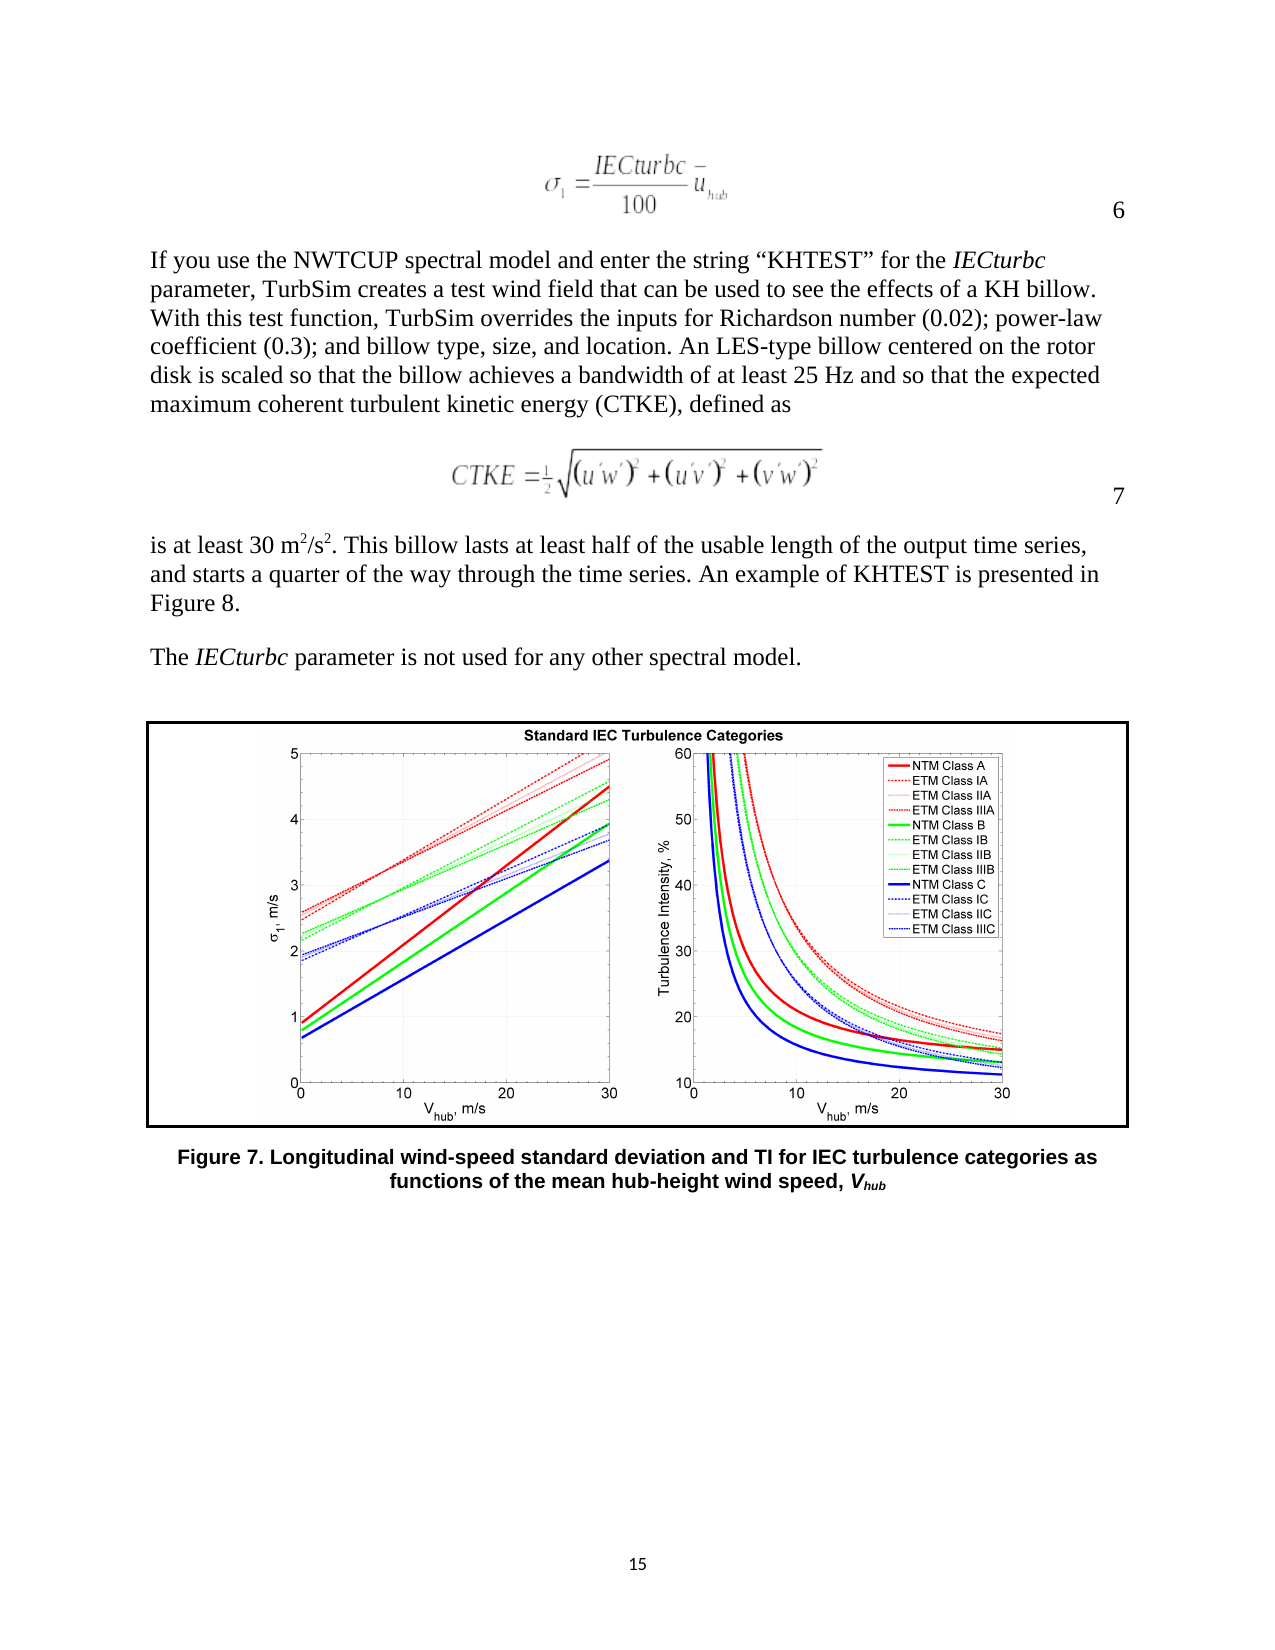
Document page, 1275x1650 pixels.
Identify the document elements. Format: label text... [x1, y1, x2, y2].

picture [260, 726, 1015, 1123]
text (6) [150, 150, 1125, 224]
text The IECturbc parameter is not used for any other spectral model. [150, 642, 1125, 670]
text is at least 30 m2/s2. This billow lasts at least half of the usable length of the output time series, and starts a quarter of the way through the time series. An example of KHTEST is presented in Figure 8. [150, 530, 1125, 617]
text (7) [150, 443, 1125, 509]
text If you use the NWTCUP spectral model and enter the string “KHTEST” for the IECturbc parameter, TurbSim creates a test wind field that can be used to see the effects of a KH billow. With this test function, TurbSim overrides the inputs for Richardson number (0.02); power-law coefficient (0.3); and billow type, size, and location. An LES-type billow centered on the rotor disk is scaled so that the billow achieves a bandwidth of at least 25 Hz and so that the expected maximum coherent turbulent kinetic energy (CTKE), defined as [150, 245, 1125, 418]
